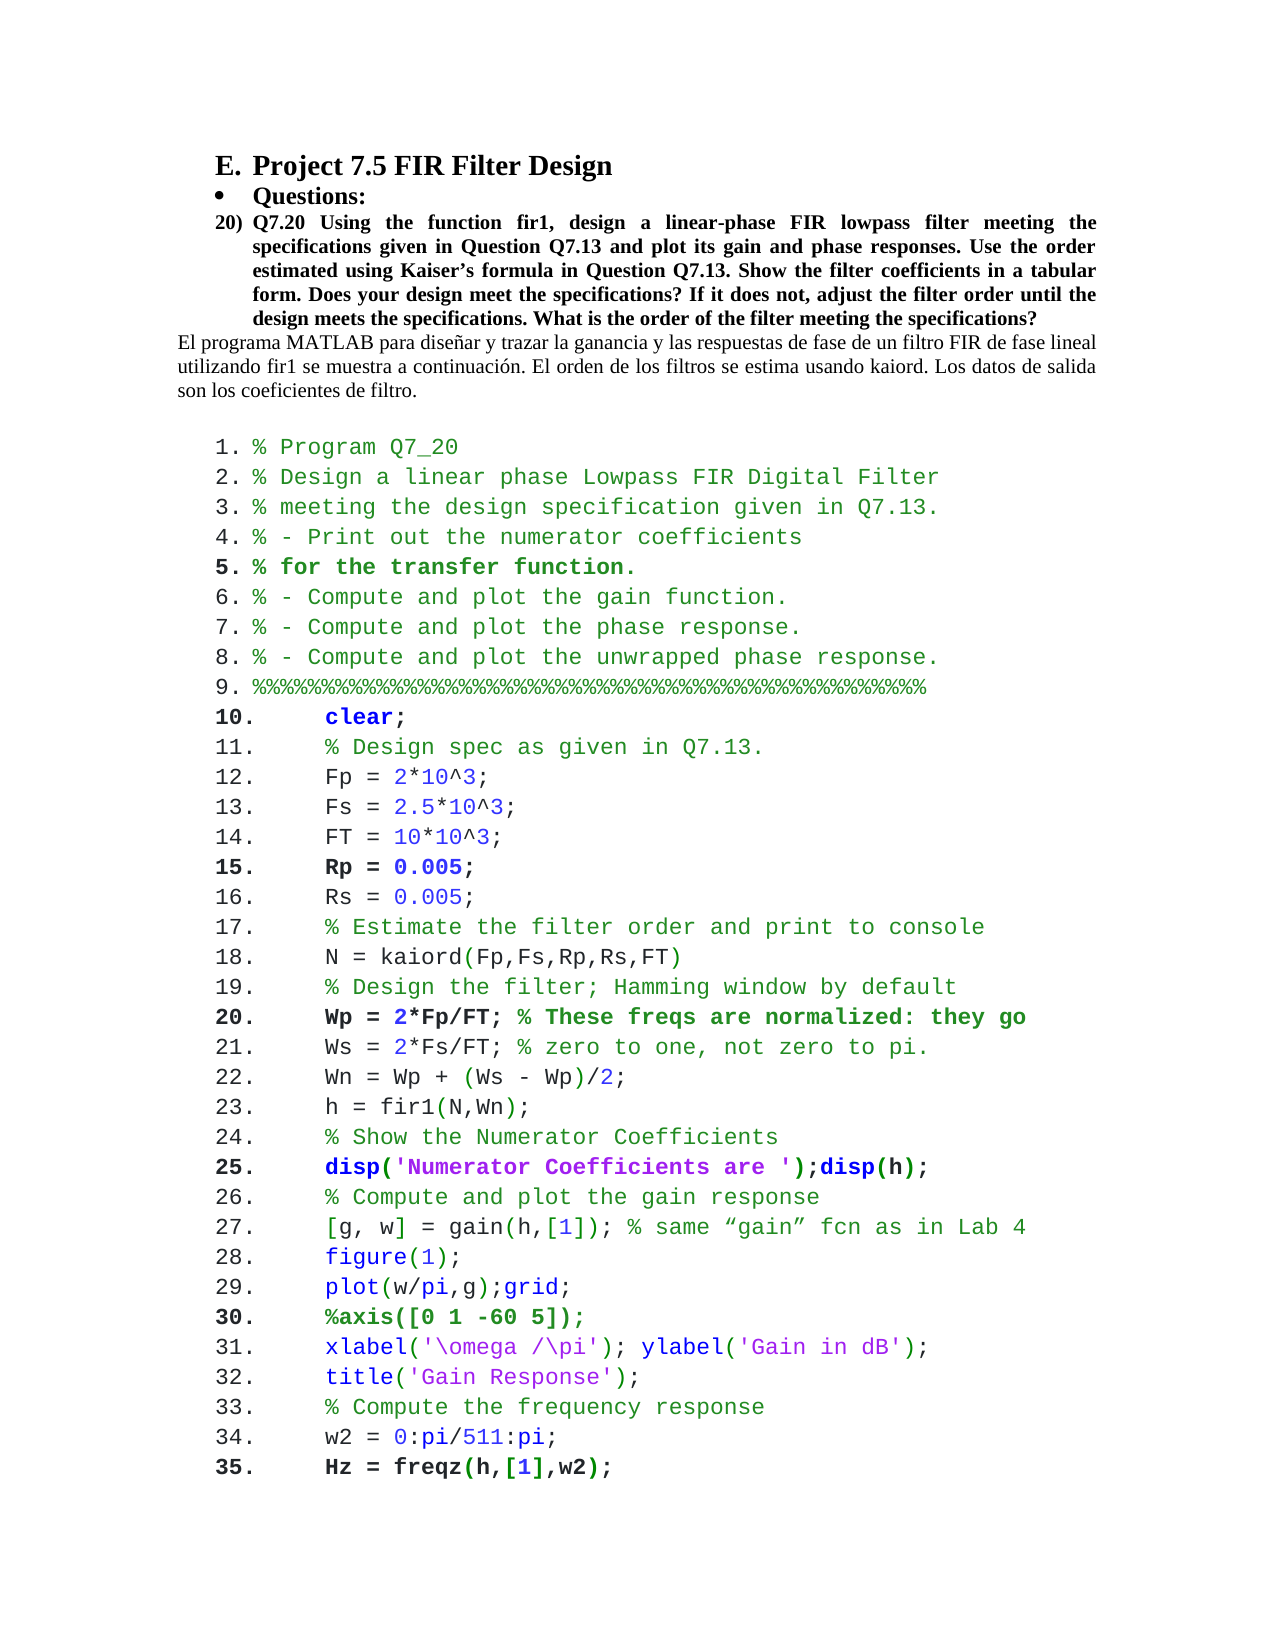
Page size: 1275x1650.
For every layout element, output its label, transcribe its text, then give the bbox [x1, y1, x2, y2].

list % Design spec as given in Q7.13. [215, 732, 1098, 762]
list FT = 10*10^3; [215, 822, 1098, 852]
list % meeting the design specification given in Q7.13. [215, 492, 1098, 522]
subtitle Q7.20 Using the function fir1, design a linear-phase FIR lowpass filter meeting the specifications given in Question Q7.13 and plot its gain and phase responses. Use the order estimated using Kaiser’s formula in Question Q7.13. Show the filter coefficients in a tabular form. Does your design meet the specifications? If it does not, adjust the filter order until the design meets the specifications. What is the order of the filter meeting the specifications? [215, 210, 1098, 330]
list % - Print out the numerator coefficients [215, 522, 1098, 552]
list % Program Q7_20 [215, 432, 1098, 462]
subtitle Questions: [215, 181, 1098, 210]
list Fp = 2*10^3; [215, 762, 1098, 792]
list % for the transfer function. [215, 552, 1098, 582]
list %axis([0 1 -60 5]); [215, 1302, 1098, 1332]
subtitle Project 7.5 FIR Filter Design [215, 148, 1098, 181]
list plot(w/pi,g);grid; [215, 1272, 1098, 1302]
list Hz = freqz(h,[1],w2); [215, 1452, 1098, 1482]
list % - Compute and plot the unwrapped phase response. [215, 642, 1098, 672]
list % Compute and plot the gain response [215, 1182, 1098, 1212]
list figure(1); [215, 1242, 1098, 1272]
list disp('Numerator Coefficients are ');disp(h); [215, 1152, 1098, 1182]
list title('Gain Response'); [215, 1362, 1098, 1392]
list [g, w] = gain(h,[1]); % same “gain” fcn as in Lab 4 [215, 1212, 1098, 1242]
list Ws = 2*Fs/FT; % zero to one, not zero to pi. [215, 1032, 1098, 1062]
list Fs = 2.5*10^3; [215, 792, 1098, 822]
list xlabel('\omega /\pi'); ylabel('Gain in dB'); [215, 1332, 1098, 1362]
list Rp = 0.005; [215, 852, 1098, 882]
text El programa MATLAB para diseñar y trazar la ganancia y las respuestas de fase de un filtro FIR de fase lineal utilizando fir1 se muestra a continuación. El orden de los filtros se estima usando kaiord. Los datos de salida son los coeficientes de filtro. [177, 330, 1098, 402]
list % Show the Numerator Coefficients [215, 1122, 1098, 1152]
list N = kaiord(Fp,Fs,Rp,Rs,FT) [215, 942, 1098, 972]
list Wp = 2*Fp/FT; % These freqs are normalized: they go [215, 1002, 1098, 1032]
list % Design a linear phase Lowpass FIR Digital Filter [215, 462, 1098, 492]
list %%%%%%%%%%%%%%%%%%%%%%%%%%%%%%%%%%%%%%%%%%%%%%%%% [215, 672, 1098, 702]
list Wn = Wp + (Ws - Wp)/2; [215, 1062, 1098, 1092]
list % Design the filter; Hamming window by default [215, 972, 1098, 1002]
list % Compute the frequency response [215, 1392, 1098, 1422]
list h = fir1(N,Wn); [215, 1092, 1098, 1122]
list % - Compute and plot the phase response. [215, 612, 1098, 642]
list % Estimate the filter order and print to console [215, 912, 1098, 942]
list clear; [215, 702, 1098, 732]
list Rs = 0.005; [215, 882, 1098, 912]
list % - Compute and plot the gain function. [215, 582, 1098, 612]
list w2 = 0:pi/511:pi; [215, 1422, 1098, 1452]
